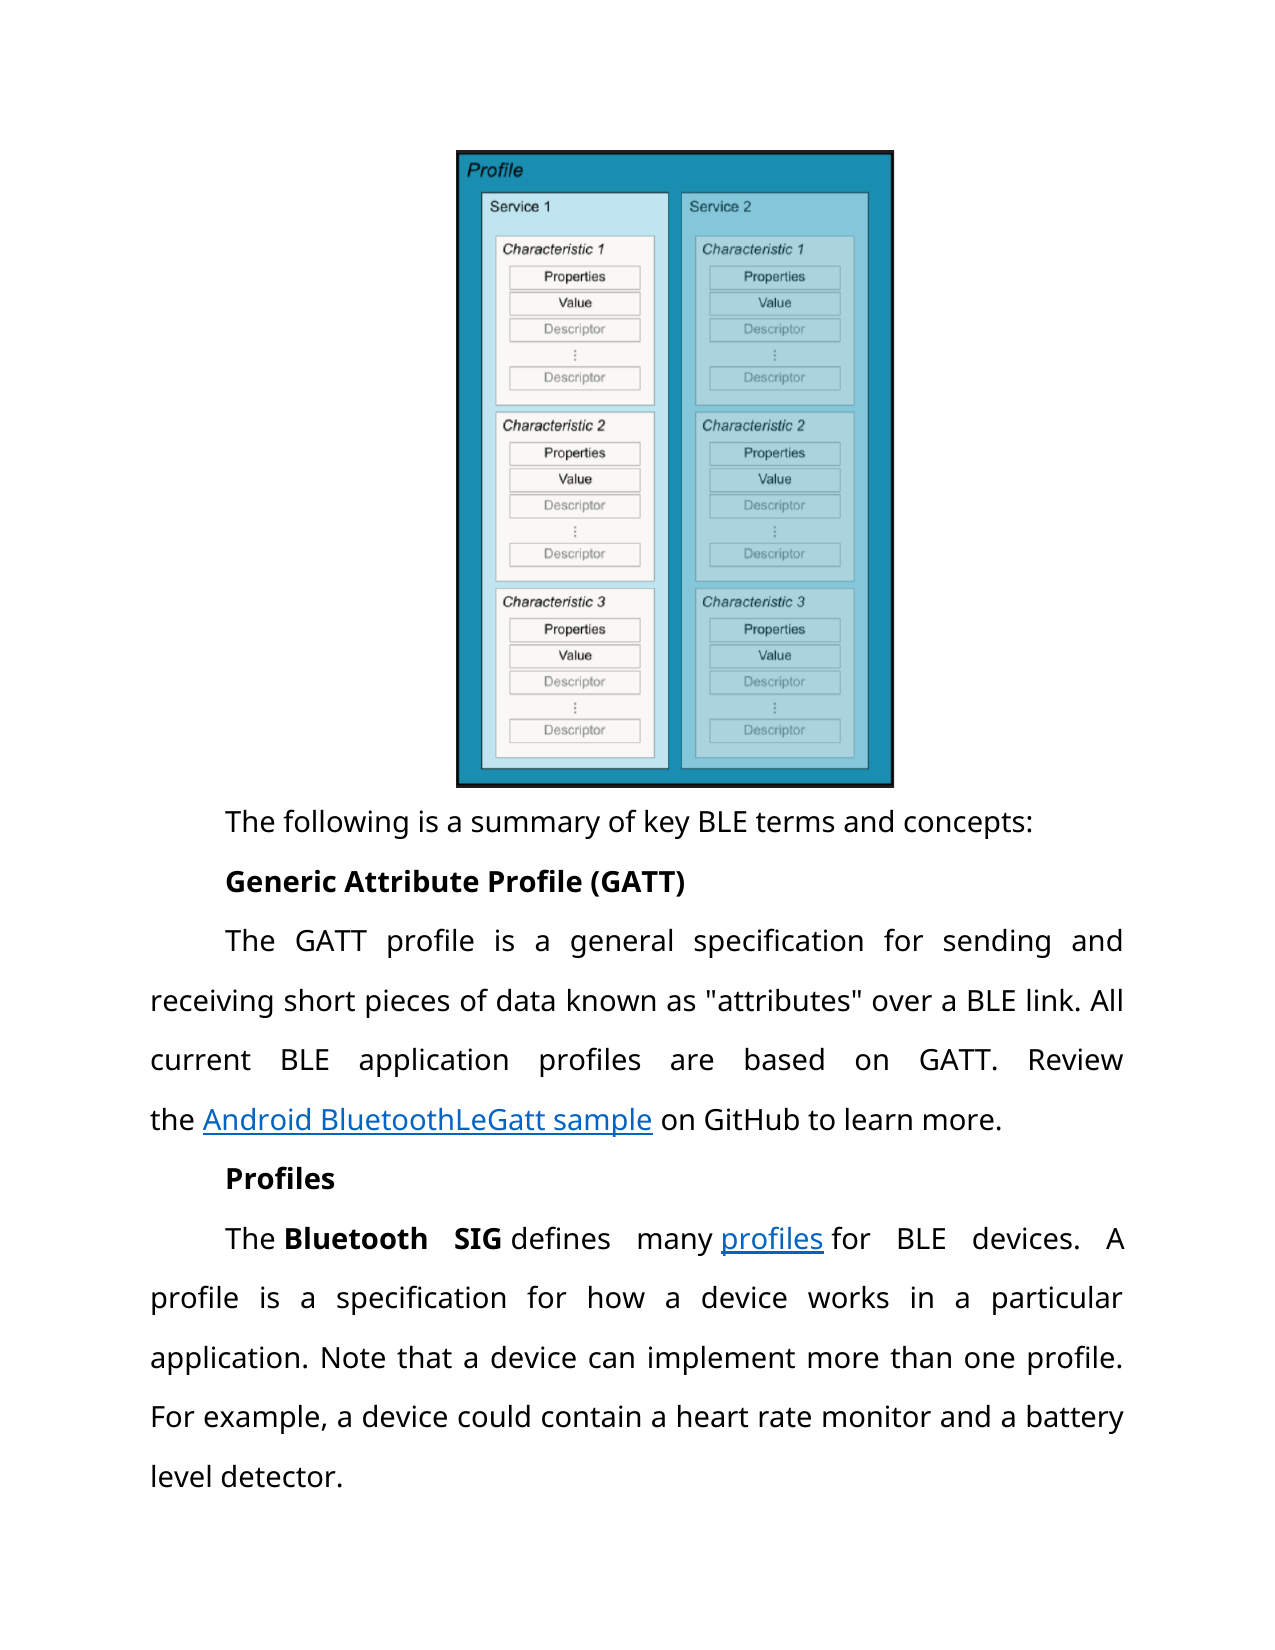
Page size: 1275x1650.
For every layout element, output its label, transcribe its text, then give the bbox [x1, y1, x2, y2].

text The Bluetooth SIG defines many profiles for BLE devices. A profile is a specification for how a device works in a particular application. Note that a device can implement more than one profile. For example, a device could contain a heart rate monitor and a battery level detector. [150, 1218, 1125, 1496]
text Generic Attribute Profile (GATT) [150, 861, 1125, 901]
text The following is a summary of key BLE terms and concepts: [150, 802, 1125, 841]
text The GATT profile is a general specification for sending and receiving short pieces of data known as "attributes" over a BLE link. All current BLE application profiles are based on GATT. Review the Android BluetoothLeGatt sample on GitHub to learn more. [150, 921, 1125, 1139]
text Profiles [150, 1158, 1125, 1198]
picture [456, 150, 895, 788]
